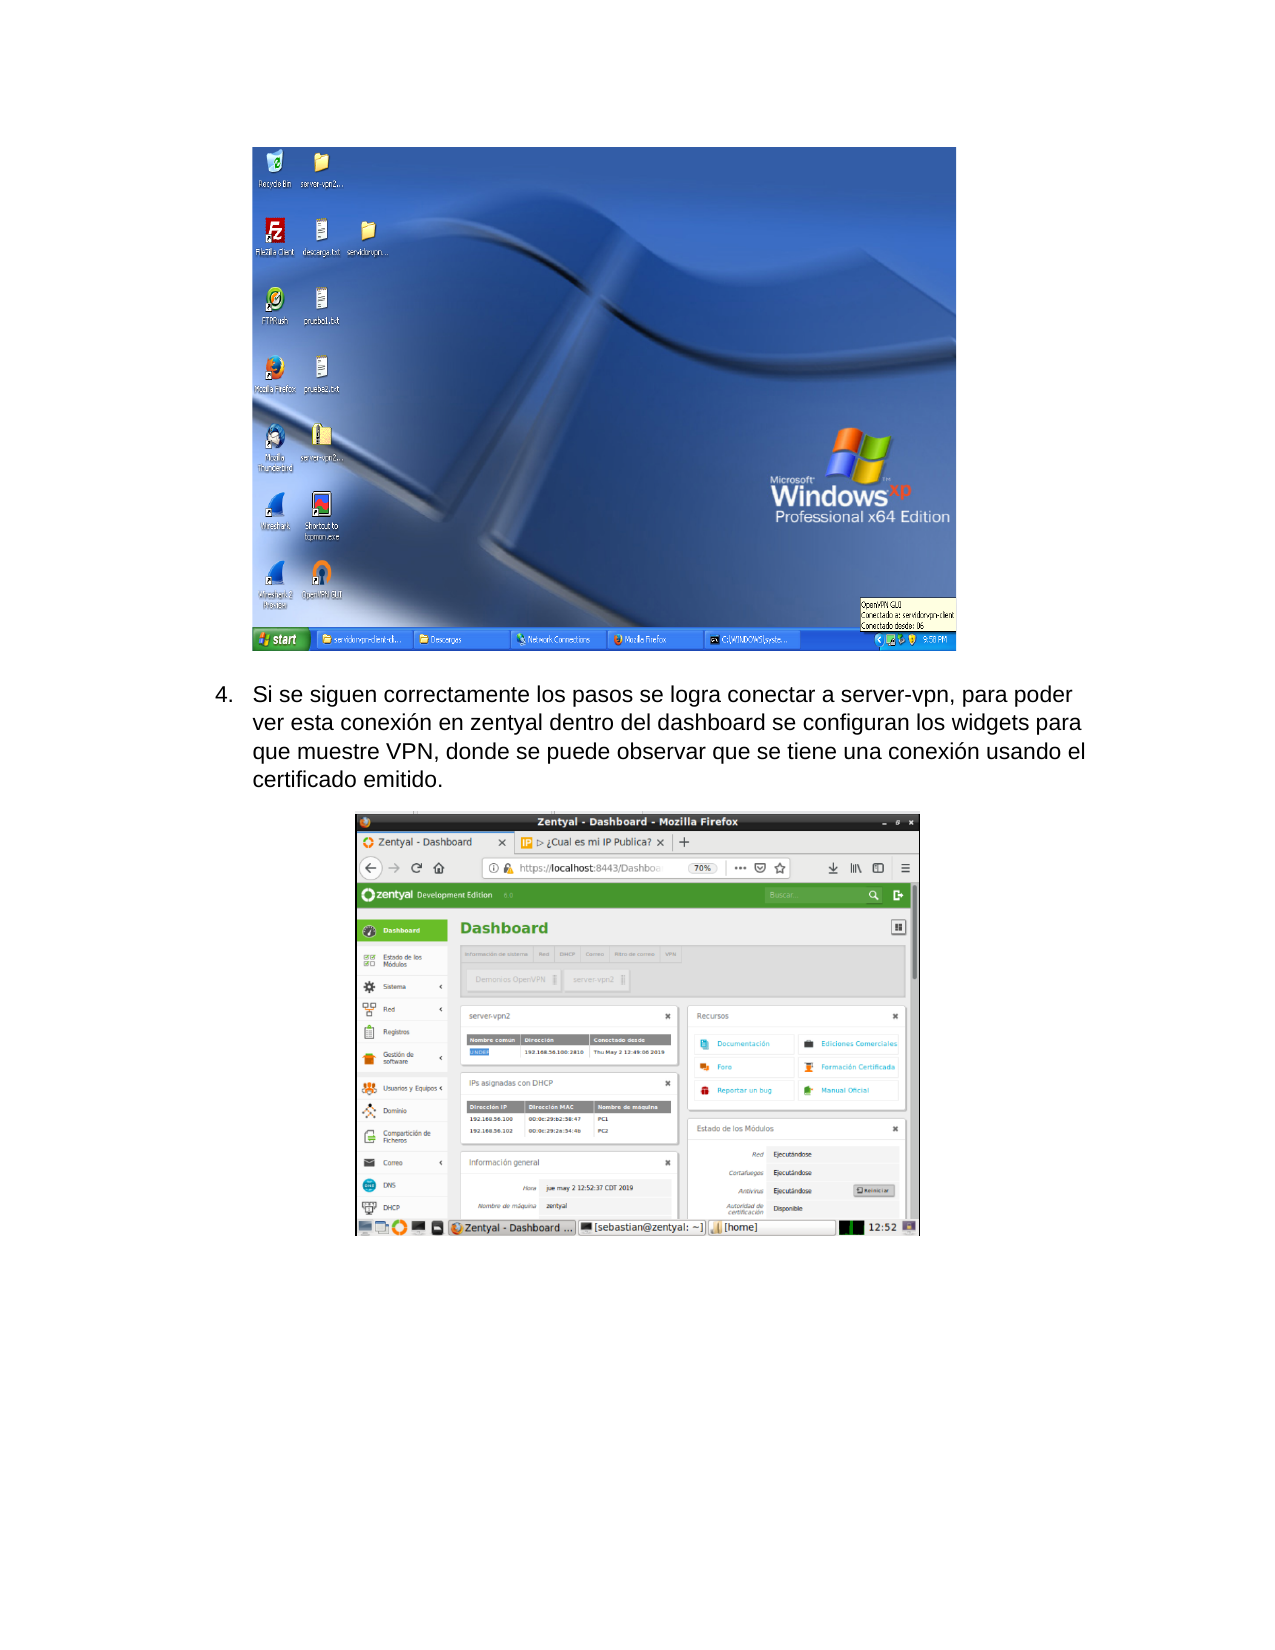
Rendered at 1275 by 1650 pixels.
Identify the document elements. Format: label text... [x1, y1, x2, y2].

picture [355, 811, 920, 1236]
list Si se siguen correctamente los pasos se logra conectar a server-vpn, para poder ver esta conexión en zentyal dentro del dashboard se configuran los widgets para que muestre VPN, donde se puede observar que se tiene una conexión usando el certificado emitido. [215, 681, 1098, 793]
picture [252, 147, 957, 651]
